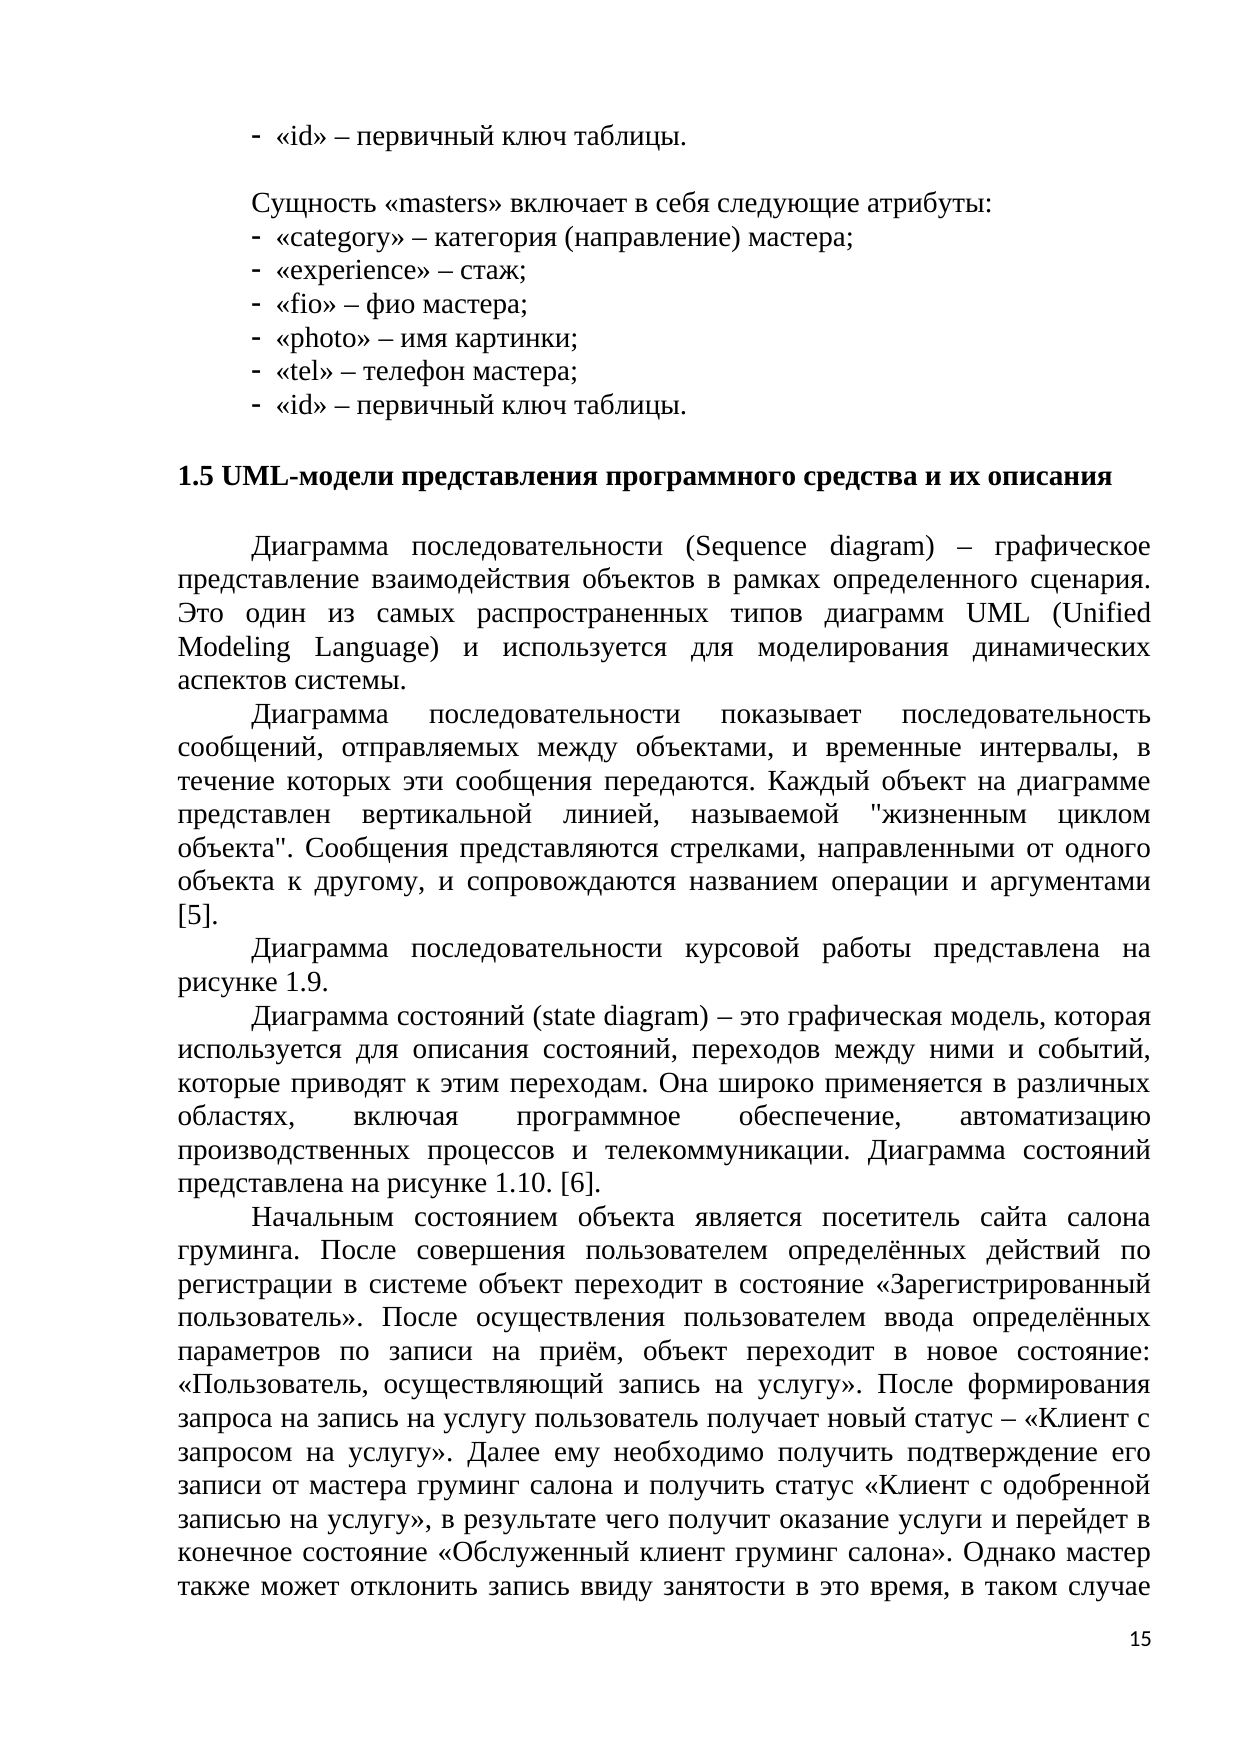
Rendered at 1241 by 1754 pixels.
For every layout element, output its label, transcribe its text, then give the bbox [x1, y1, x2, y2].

list «tel» – телефон мастера; [177, 353, 1152, 387]
list «category» – категория (направление) мастера; [177, 219, 1152, 252]
text Диаграмма последовательности курсовой работы представлена на рисунке 1.9. [177, 931, 1152, 998]
text Диаграмма состояний (state diagram) – это графическая модель, которая используется для описания состояний, переходов между ними и событий, которые приводят к этим переходам. Она широко применяется в различных областях, включая программное обеспечение, автоматизацию производственных процессов и телекоммуникации. Диаграмма состояний представлена на рисунке 1.10. [6]. [177, 998, 1152, 1199]
list «experience» – стаж; [177, 252, 1152, 286]
text Диаграмма последовательности (Sequence diagram) – графическое представление взаимодействия объектов в рамках определенного сценария. Это один из самых распространенных типов диаграмм UML (Unified Modeling Language) и используется для моделирования динамических аспектов системы. [177, 528, 1152, 696]
text Диаграмма последовательности показывает последовательность сообщений, отправляемых между объектами, и временные интервалы, в течение которых эти сообщения передаются. Каждый объект на диаграмме представлен вертикальной линией, называемой "жизненным циклом объекта". Сообщения представляются стрелками, направленными от одного объекта к другому, и сопровождаются названием операции и аргументами [5]. [177, 696, 1152, 931]
list «id» – первичный ключ таблицы. [177, 118, 1152, 152]
list «photo» – имя картинки; [177, 320, 1152, 353]
list «id» – первичный ключ таблицы. [177, 387, 1152, 421]
subtitle UML-модели представления программного средства и их описания [177, 458, 1152, 492]
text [177, 1199, 1152, 1601]
text Сущность «masters» включает в себя следующие атрибуты: [177, 185, 1152, 219]
list «fio» – фио мастера; [177, 286, 1152, 320]
